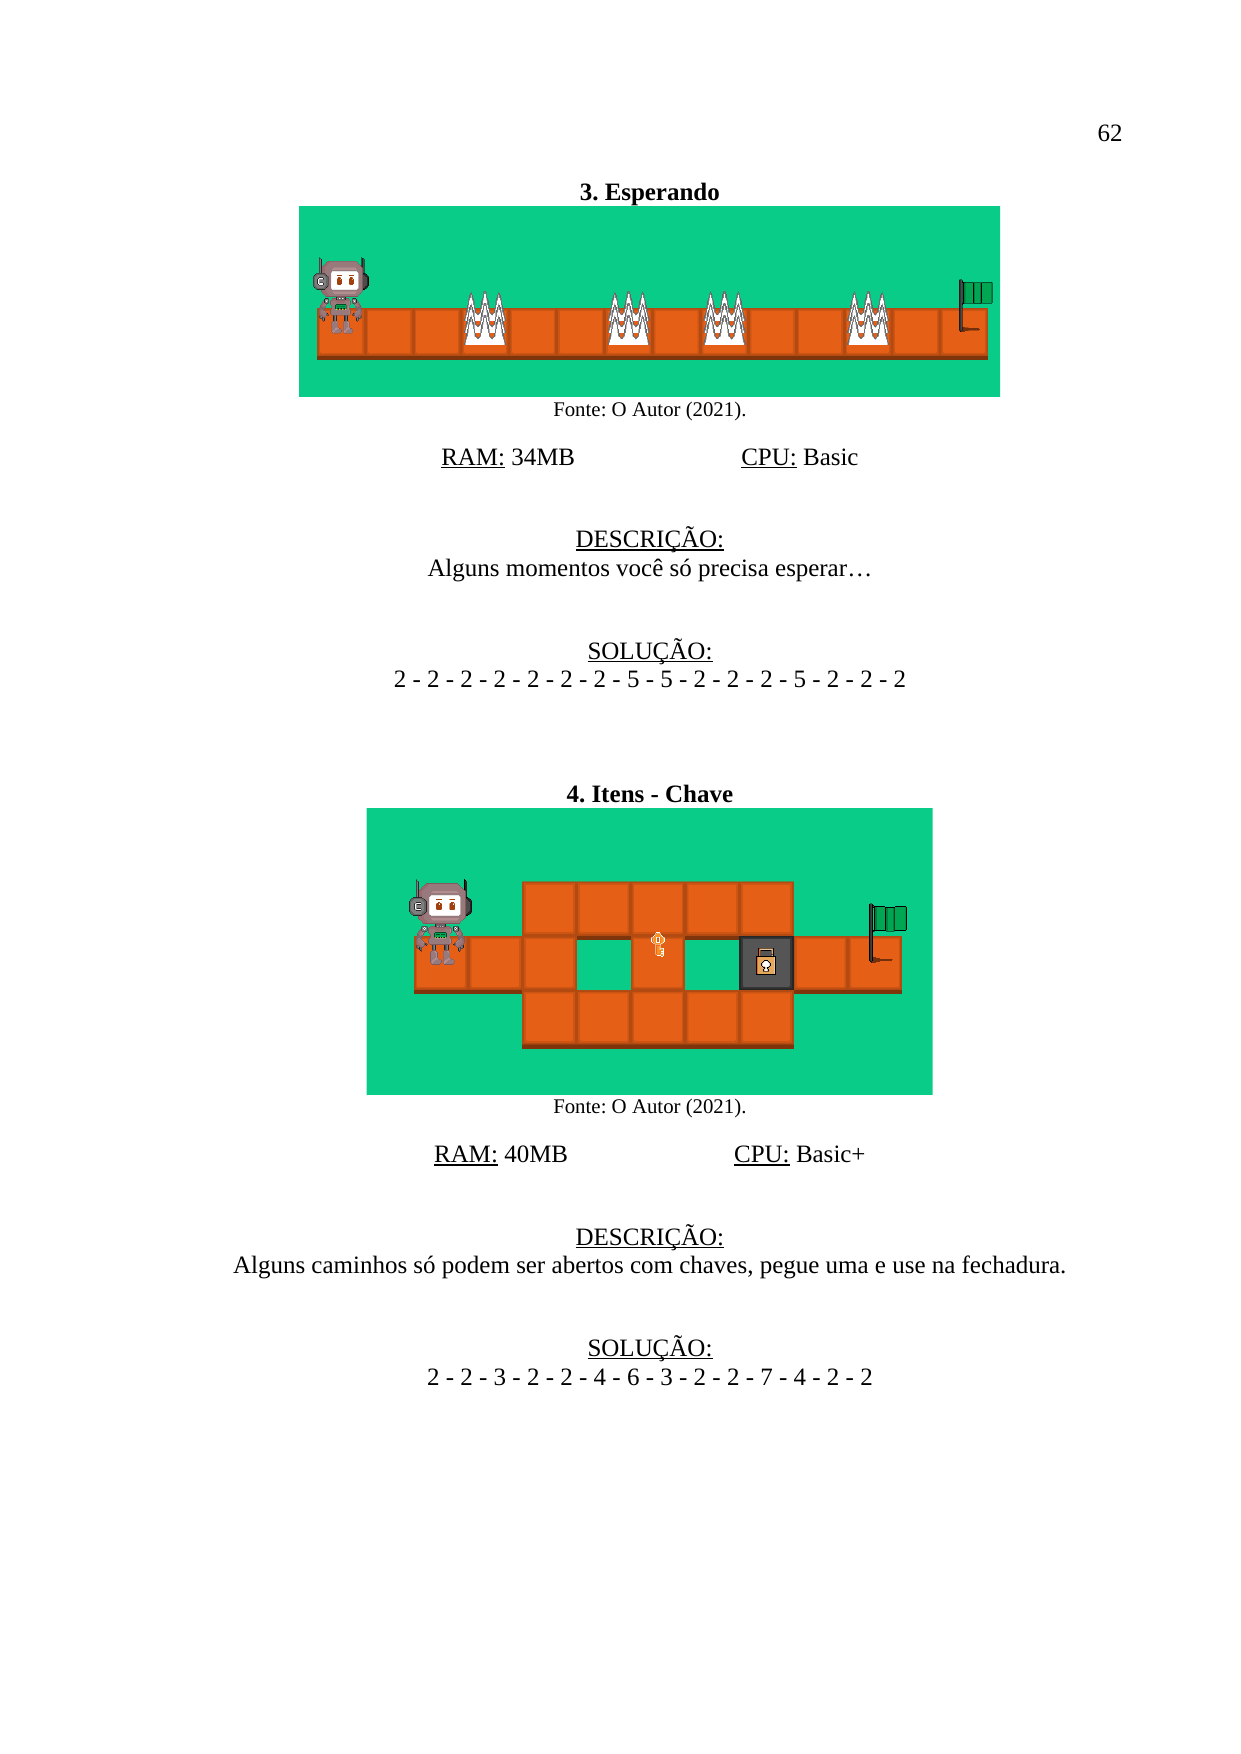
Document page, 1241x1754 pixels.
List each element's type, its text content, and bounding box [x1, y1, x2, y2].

text 2 - 2 - 2 - 2 - 2 - 2 - 2 - 5 - 5 - 2 - 2 - 2 - 5 - 2 - 2 - 2 [177, 664, 1122, 693]
text DESCRIÇÃO: [177, 524, 1122, 553]
text SOLUÇÃO: [177, 636, 1122, 664]
text 2 - 2 - 3 - 2 - 2 - 4 - 6 - 3 - 2 - 2 - 7 - 4 - 2 - 2 [177, 1362, 1122, 1390]
text RAM: 34MB CPU: Basic [177, 442, 1122, 471]
text Fonte: O Autor (2021). [177, 397, 1122, 421]
text DESCRIÇÃO: [177, 1222, 1122, 1250]
picture [299, 206, 1001, 397]
text Fonte: O Autor (2021). [177, 1094, 1122, 1118]
picture [366, 808, 933, 1095]
text SOLUÇÃO: [177, 1333, 1122, 1362]
text 4. Itens - Chave [177, 779, 1122, 808]
text RAM: 40MB CPU: Basic+ [177, 1139, 1122, 1168]
text Alguns momentos você só precisa esperar… [177, 553, 1122, 582]
text Alguns caminhos só podem ser abertos com chaves, pegue uma e use na fechadura. [177, 1250, 1122, 1279]
text 3. Esperando [177, 177, 1122, 206]
